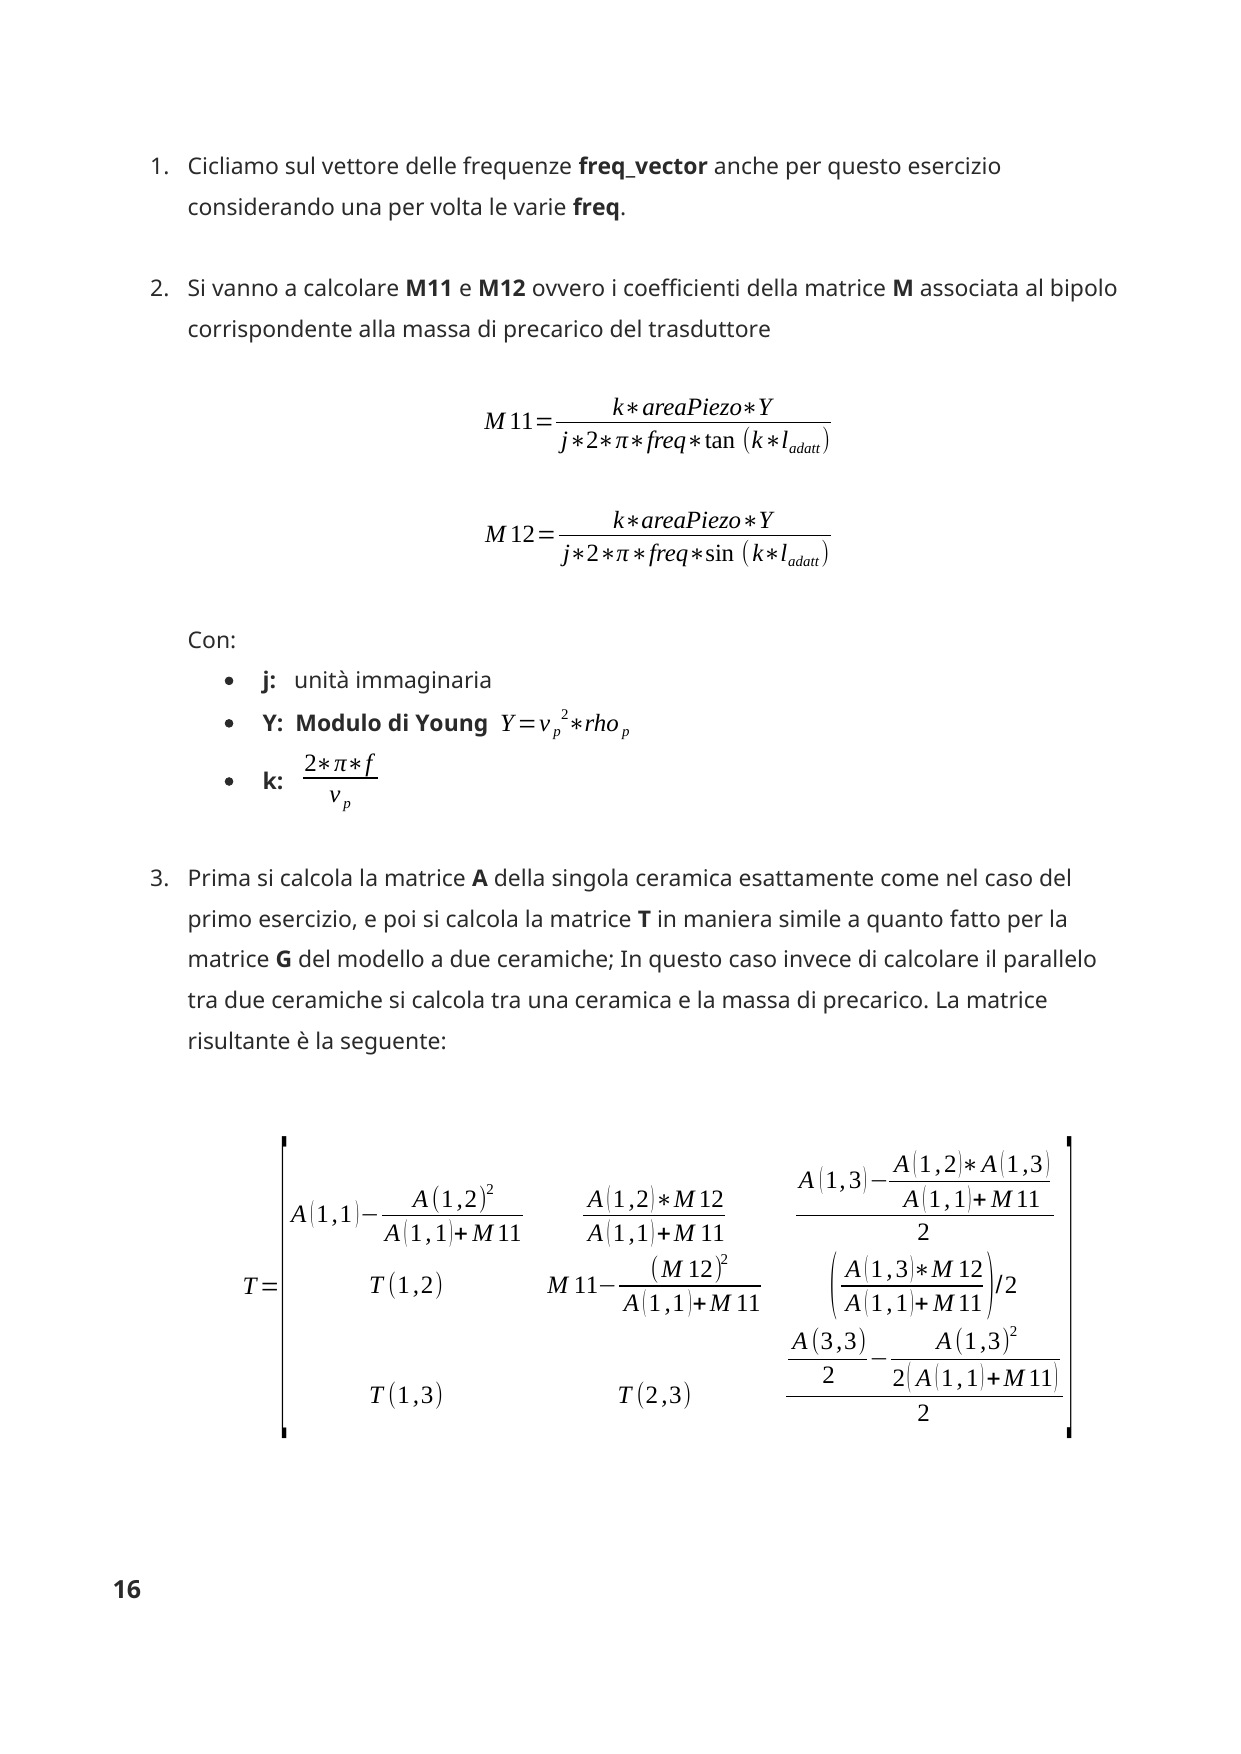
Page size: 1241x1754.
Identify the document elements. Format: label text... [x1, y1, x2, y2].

list k: [225, 749, 1128, 812]
list Prima si calcola la matrice A della singola ceramica esattamente come nel caso del primo esercizio, e poi si calcola la matrice T in maniera simile a quanto fatto per la matrice G del modello a due ceramiche; In questo caso invece di calcolare il parallelo tra due ceramiche si calcola tra una ceramica e la massa di precarico. La matrice risultante è la seguente: [150, 862, 1128, 1056]
list Y: Modulo di Young [225, 705, 1128, 740]
list Si vanno a calcolare M11 e M12 ovvero i coefficienti della matrice M associata al bipolo corrispondente alla massa di precarico del trasduttore [150, 272, 1128, 344]
list Cicliamo sul vettore delle frequenze freq_vector anche per questo esercizio considerando una per volta le varie freq. [150, 150, 1128, 222]
list j: unità immaginaria [225, 664, 1128, 696]
list Con: [187, 624, 1128, 655]
